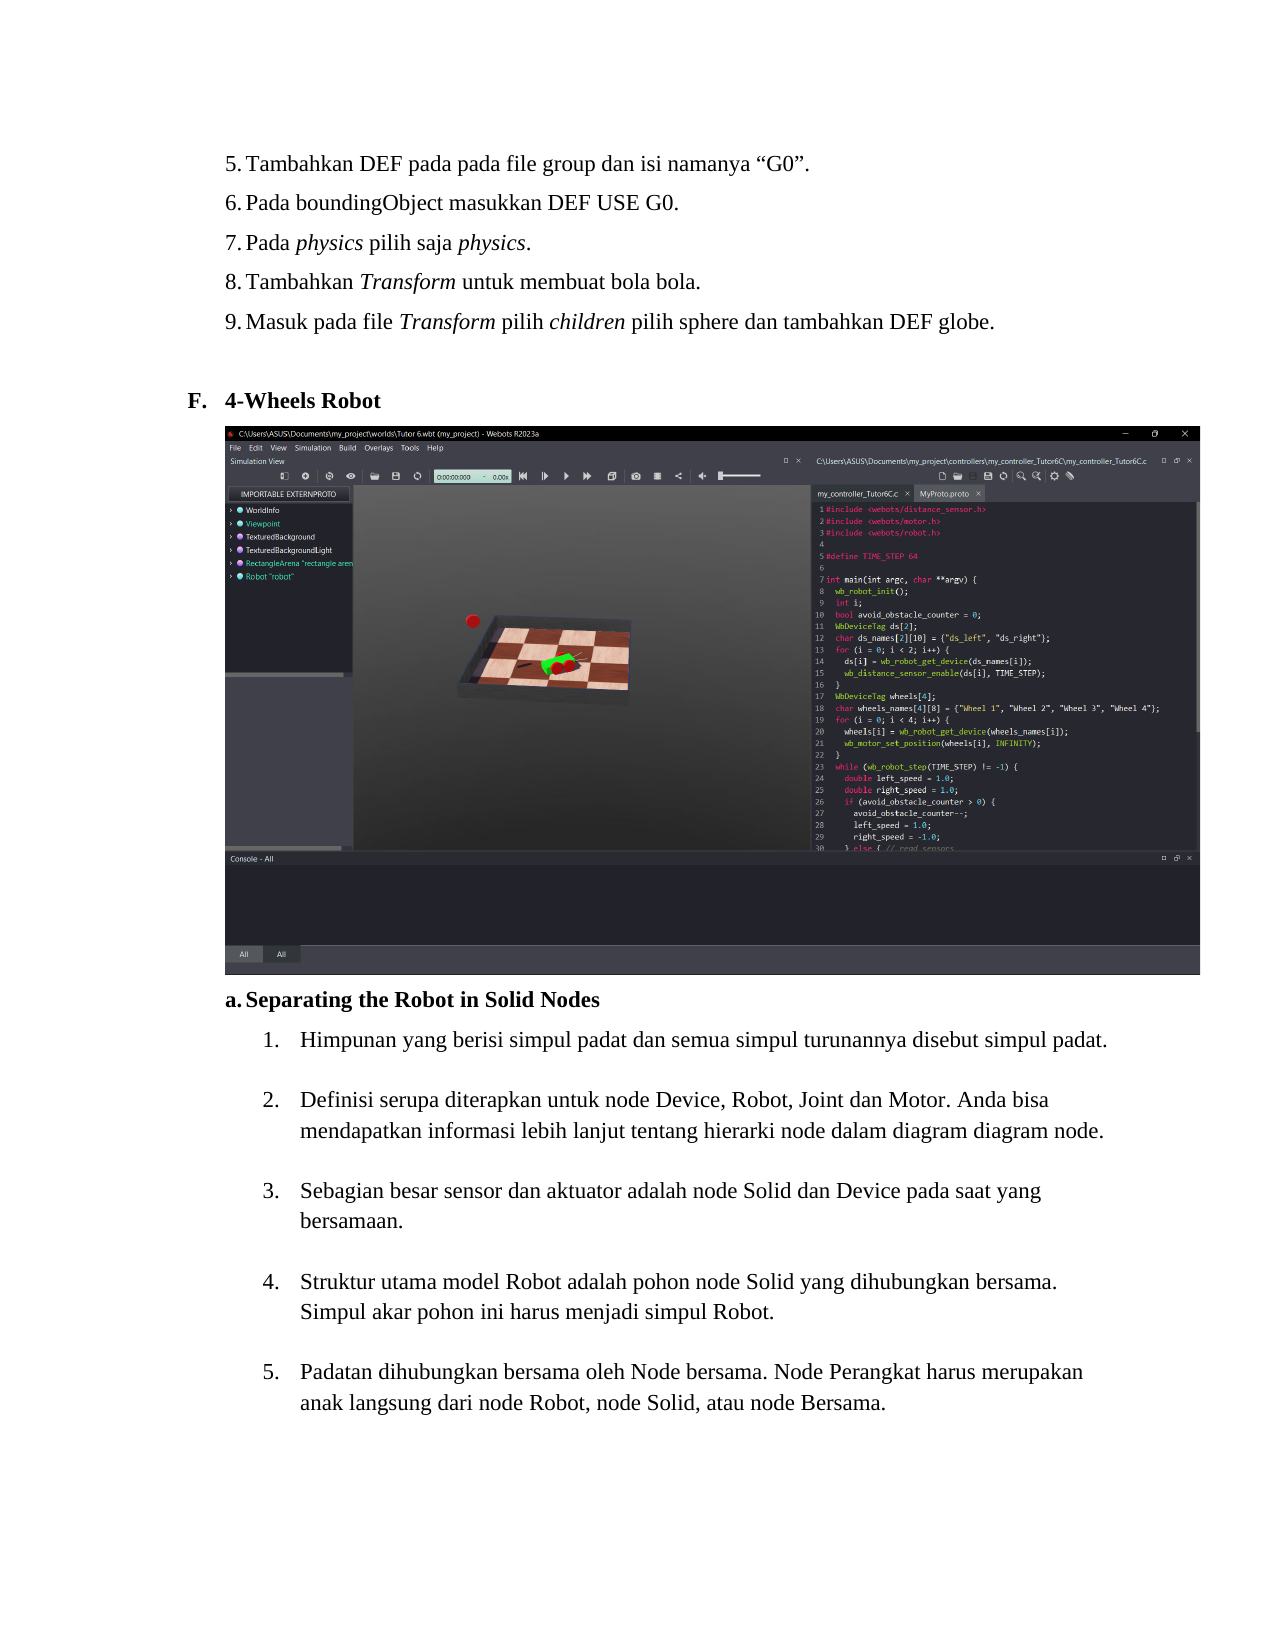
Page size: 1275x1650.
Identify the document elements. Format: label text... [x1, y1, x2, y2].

list Tambahkan Transform untuk membuat bola bola. [225, 268, 1125, 295]
list 4-Wheels Robot [187, 387, 1125, 413]
list Sebagian besar sensor dan aktuator adalah node Solid dan Device pada saat yang bersamaan. [262, 1177, 1125, 1234]
list Himpunan yang berisi simpul padat dan semua simpul turunannya disebut simpul padat. [262, 1026, 1125, 1052]
list Masuk pada file Transform pilih children pilih sphere dan tambahkan DEF globe. [225, 308, 1125, 334]
list Pada physics pilih saja physics. [225, 229, 1125, 255]
picture [225, 426, 1200, 975]
list Definisi serupa diterapkan untuk node Device, Robot, Joint dan Motor. Anda bisa mendapatkan informasi lebih lanjut tentang hierarki node dalam diagram diagram node. [262, 1086, 1125, 1143]
list Padatan dihubungkan bersama oleh Node bersama. Node Perangkat harus merupakan anak langsung dari node Robot, node Solid, atau node Bersama. [262, 1358, 1125, 1415]
list Struktur utama model Robot adalah pohon node Solid yang dihubungkan bersama. Simpul akar pohon ini harus menjadi simpul Robot. [262, 1268, 1125, 1324]
list Pada boundingObject masukkan DEF USE G0. [225, 189, 1125, 216]
list Separating the Robot in Solid Nodes [225, 987, 1125, 1013]
list Tambahkan DEF pada pada file group dan isi namanya “G0”. [225, 150, 1125, 176]
